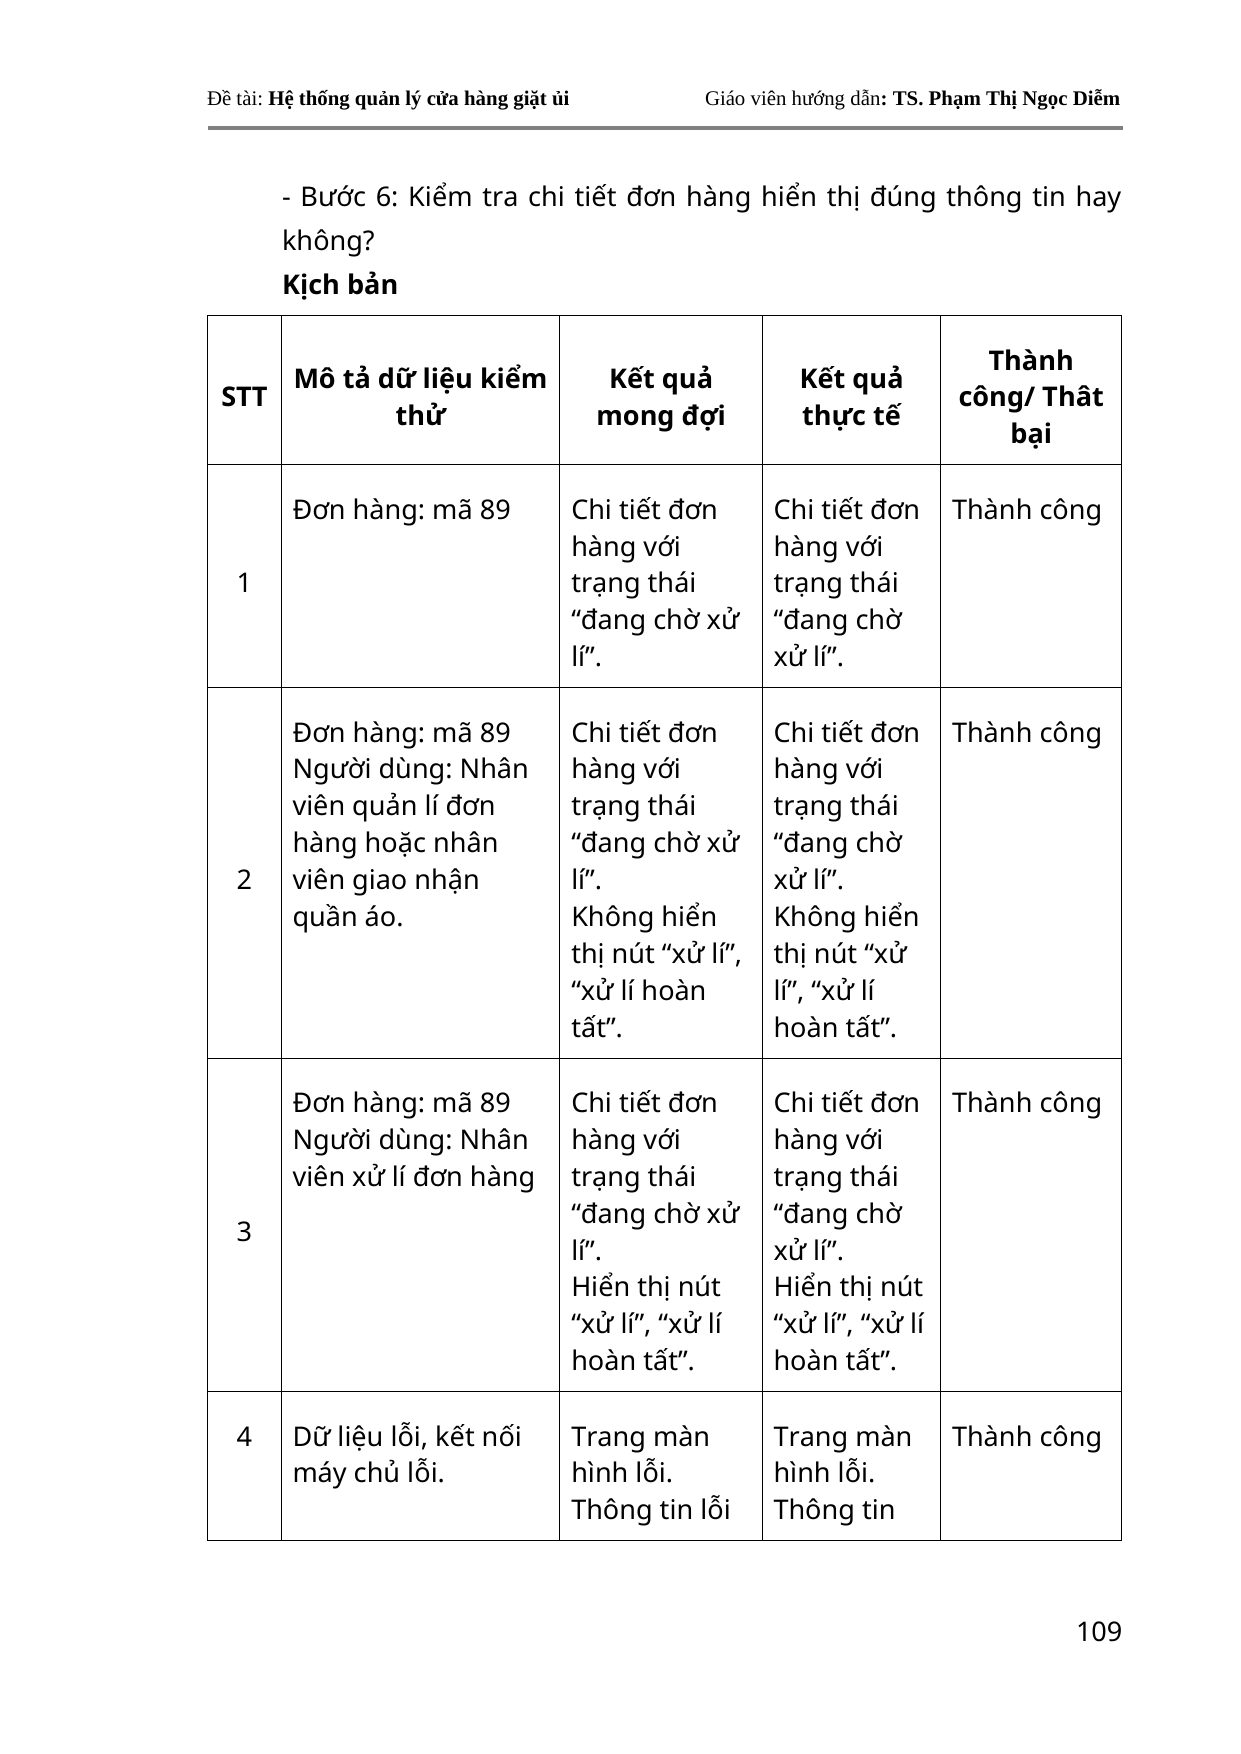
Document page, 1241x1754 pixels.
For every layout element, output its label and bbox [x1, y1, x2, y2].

table_header [941, 316, 1121, 464]
table_cell [560, 1059, 762, 1391]
table_cell [941, 465, 1121, 687]
table_cell [282, 688, 559, 1057]
table_cell [941, 1059, 1121, 1391]
table_header [763, 316, 940, 464]
table_cell [282, 465, 559, 687]
table_cell [560, 1392, 762, 1540]
table_header [208, 316, 281, 464]
table_cell [941, 688, 1121, 1057]
table_cell [282, 1059, 559, 1391]
table_header [560, 316, 762, 464]
table_cell [763, 1392, 940, 1540]
table_cell [208, 465, 281, 687]
table_cell [208, 1392, 281, 1540]
table_cell [208, 1059, 281, 1391]
table_cell [560, 465, 762, 687]
table_cell [763, 1059, 940, 1391]
table_cell [208, 688, 281, 1057]
table_cell [763, 688, 940, 1057]
table_cell [941, 1392, 1121, 1540]
table_cell [763, 465, 940, 687]
table_cell [282, 1392, 559, 1540]
table_cell [560, 688, 762, 1057]
table_header [282, 316, 559, 464]
